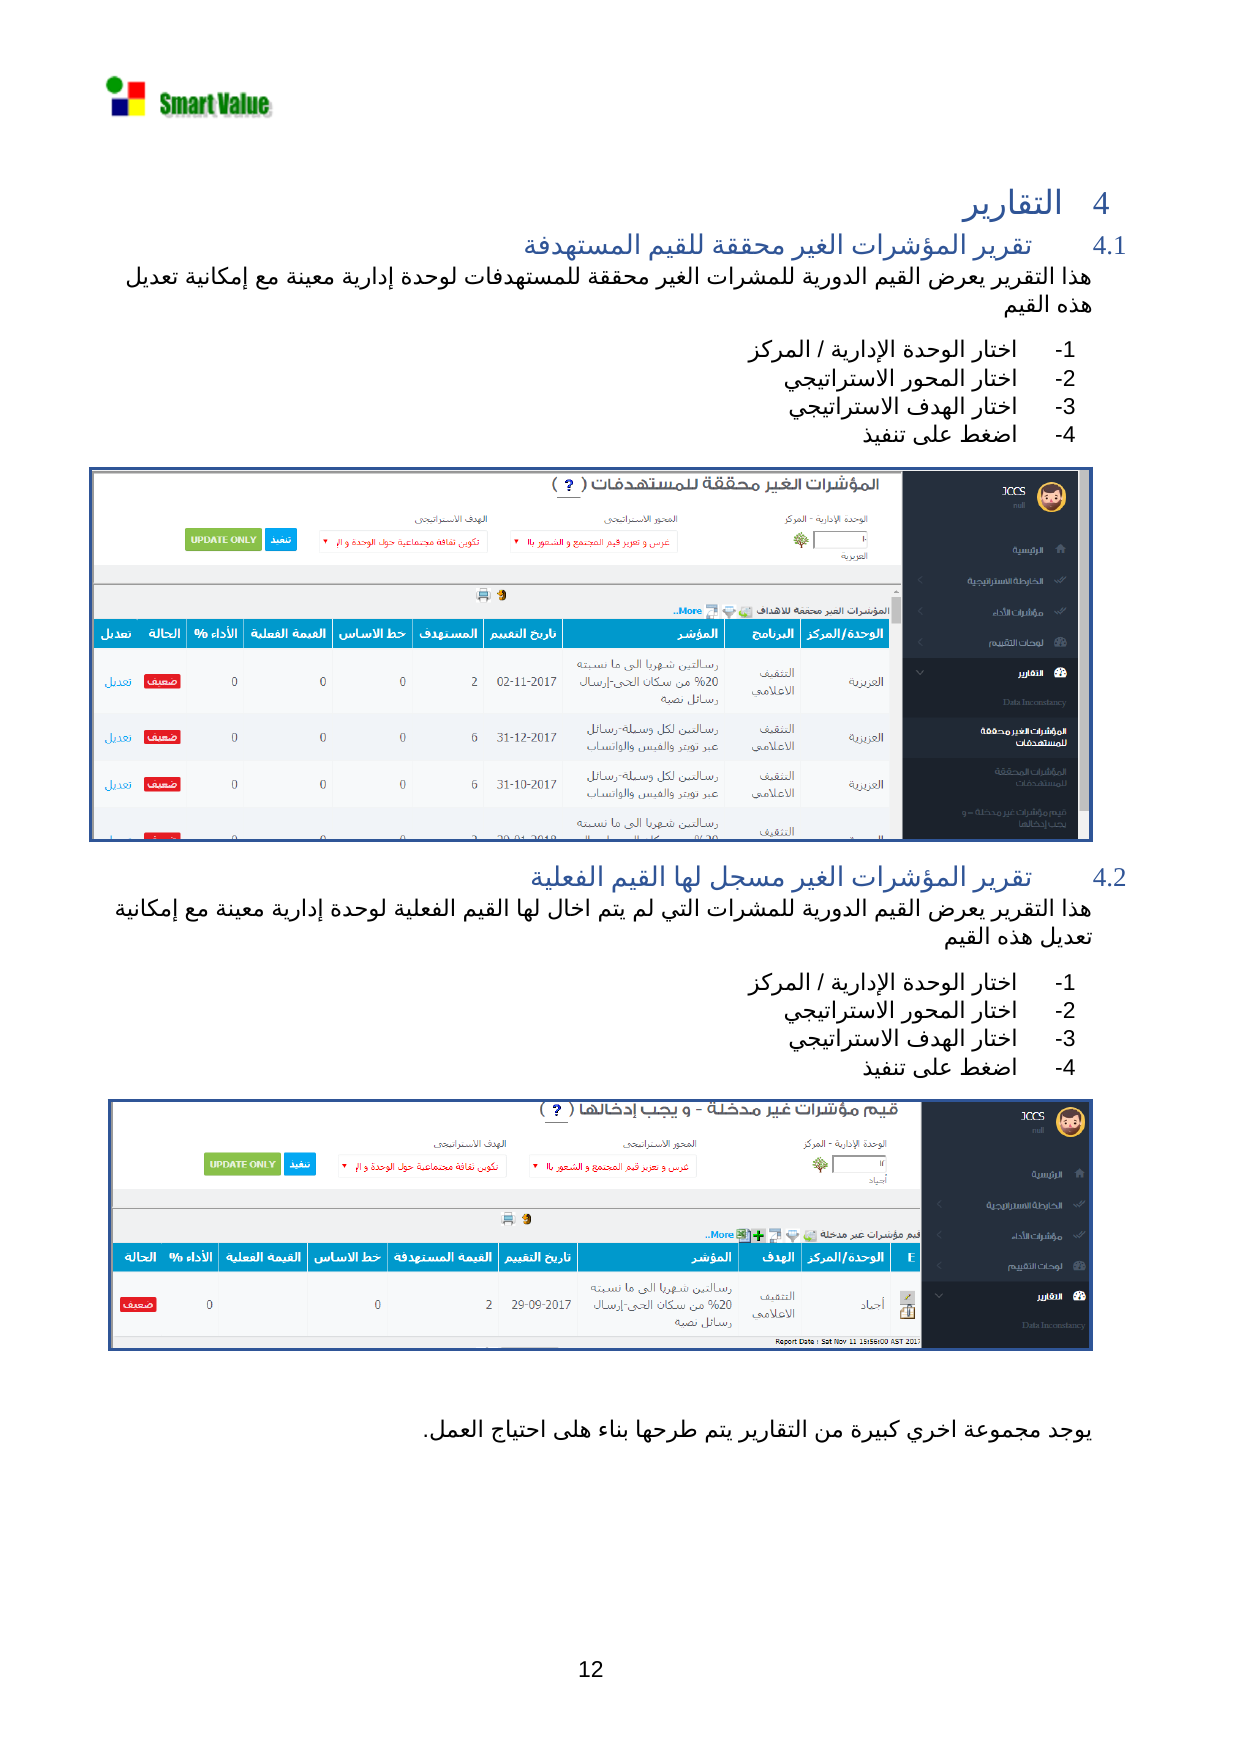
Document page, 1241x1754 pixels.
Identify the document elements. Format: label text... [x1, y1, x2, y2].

picture [103, 73, 287, 131]
text يوجد مجموعة اخري كبيرة من التقارير يتم طرحها بناء هلى احتياج العمل. [89, 1416, 1093, 1443]
list اضغط على تنفيذ [89, 421, 1055, 448]
text هذا التقرير يعرض القيم الدورية للمشرات التي لم يتم اخال لها القيم الفعلية لوحدة إدارية معينة مع إمكانية تعديل هذه القيم [89, 895, 1093, 950]
subtitle التقارير [89, 183, 1093, 222]
list اختار الوحدة الإدارية / المركز [89, 336, 1055, 362]
subtitle تقرير المؤشرات الغير مسجل لها القيم الفعلية [89, 861, 1093, 892]
list اضغط على تنفيذ [89, 1054, 1055, 1080]
list اختار المحور الاستراتيجي [89, 364, 1055, 391]
list اختار الوحدة الإدارية / المركز [89, 968, 1055, 995]
list اختار الهدف الاستراتيجي [89, 1025, 1055, 1052]
list اختار المحور الاستراتيجي [89, 997, 1055, 1023]
picture [111, 1102, 1089, 1348]
list اختار الهدف الاستراتيجي [89, 393, 1055, 419]
text هذا التقرير يعرض القيم الدورية للمشرات الغير محققة للمستهدفات لوحدة إدارية معينة مع إمكانية تعديل هذه القيم [89, 263, 1093, 317]
picture [92, 470, 1089, 839]
subtitle تقرير المؤشرات الغير محققة للقيم المستهدفة [89, 229, 1093, 260]
